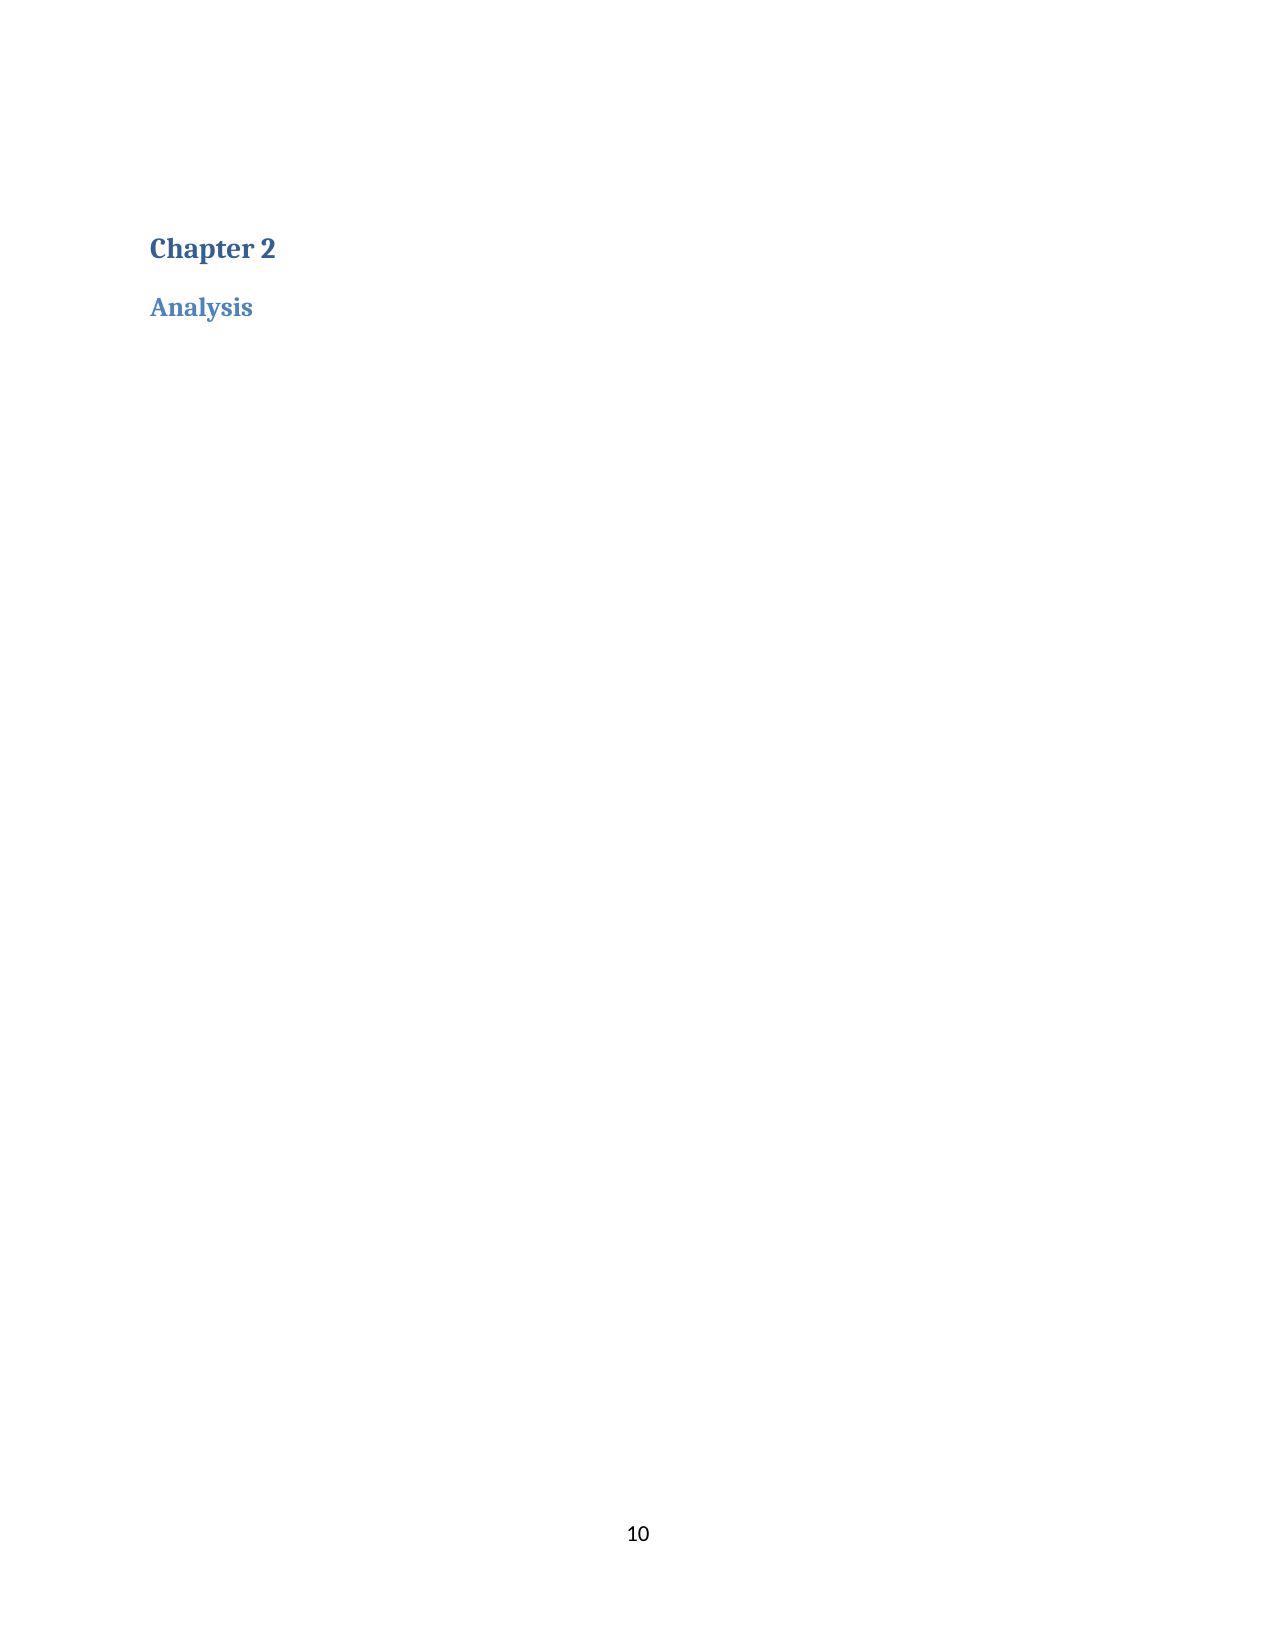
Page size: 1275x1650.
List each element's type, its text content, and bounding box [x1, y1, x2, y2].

subtitle Chapter 2 [150, 232, 1125, 266]
subtitle Analysis [150, 292, 1125, 323]
